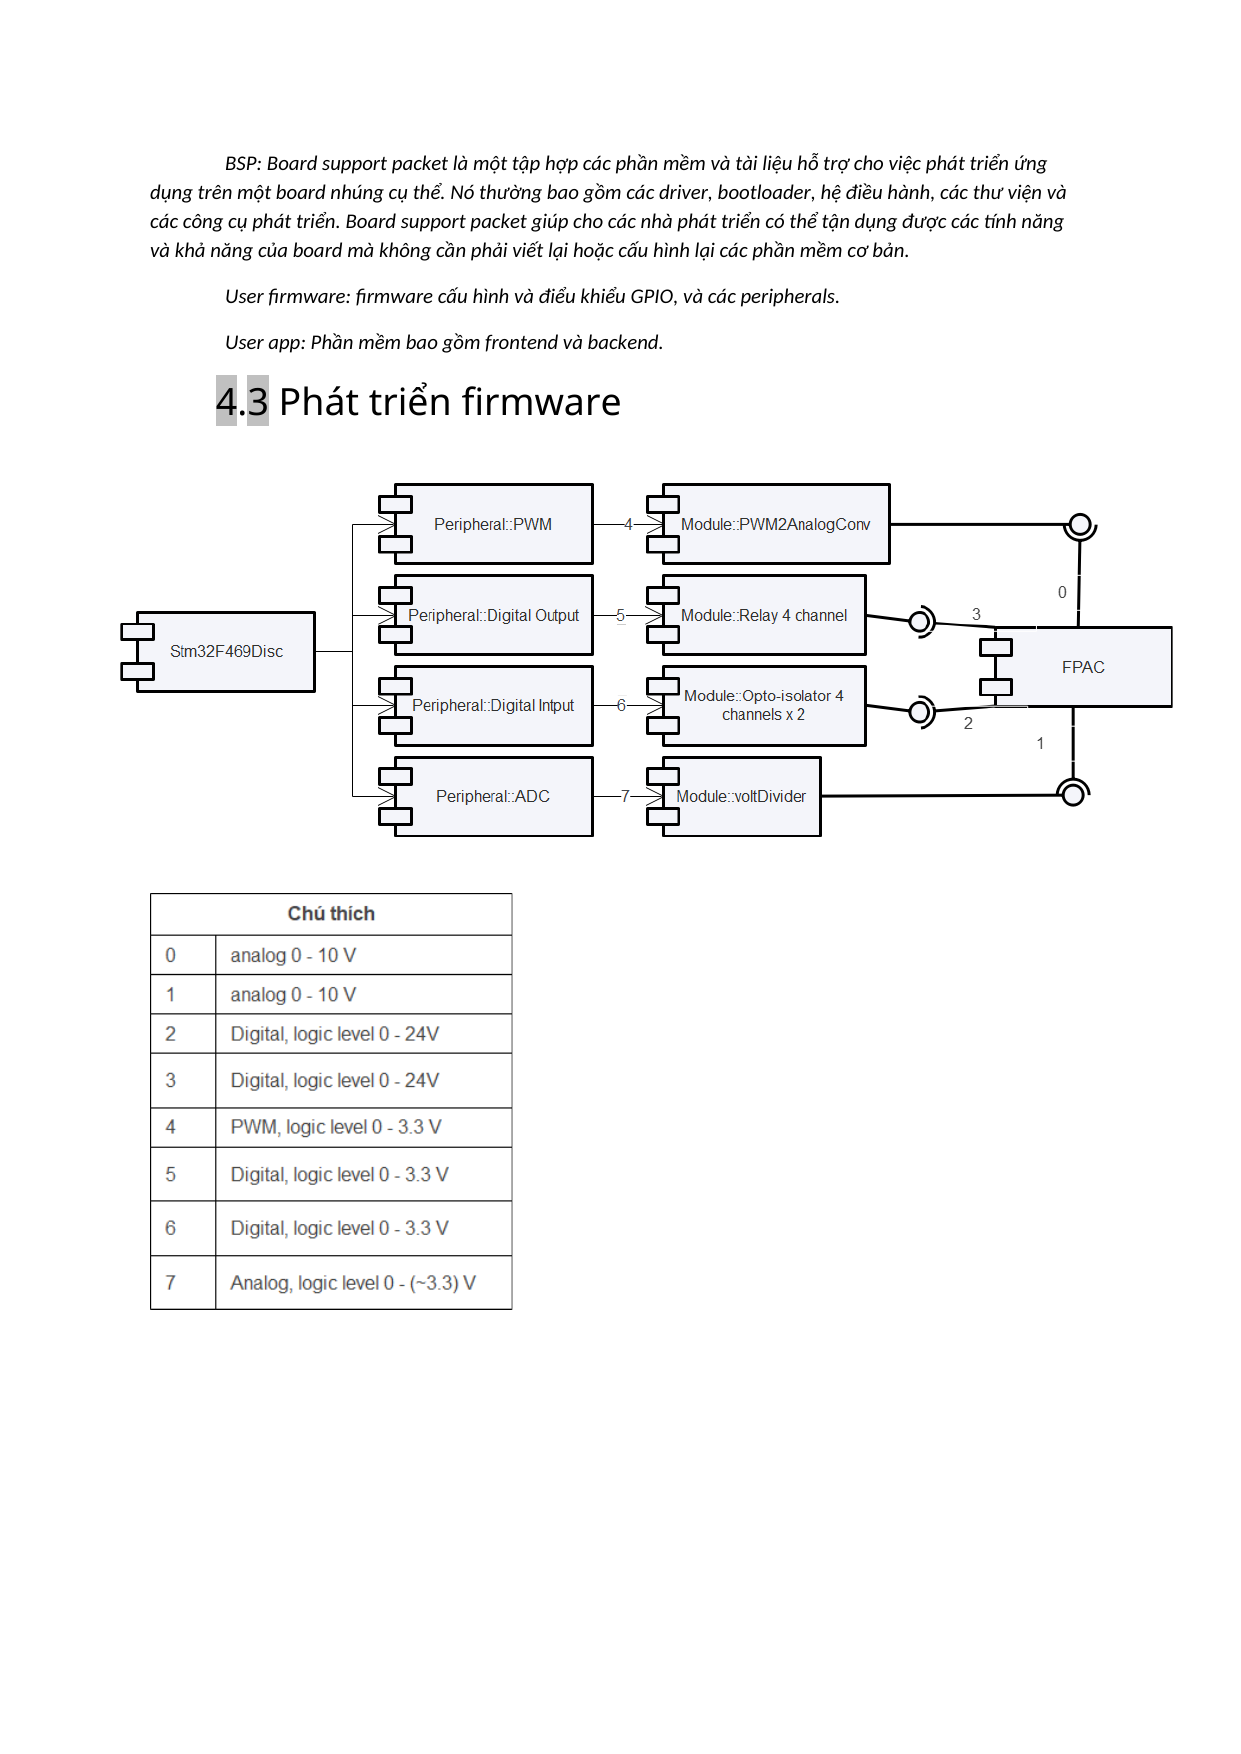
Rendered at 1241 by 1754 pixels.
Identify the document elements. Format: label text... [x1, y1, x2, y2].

text User app: Phần mềm bao gồm frontend và backend. [150, 329, 1090, 354]
picture [150, 893, 513, 1310]
subtitle 4.3 Phát triển firmware [269, 375, 1090, 426]
picture [120, 483, 1173, 837]
text BSP: Board support packet là một tập hợp các phần mềm và tài liệu hỗ trợ cho việc phát triển ứng dụng trên một board nhúng cụ thể. Nó thường bao gồm các driver, bootloader, hệ điều hành, các thư viện và các công cụ phát triển. Board support packet giúp cho các nhà phát triển có thể tận dụng được các tính năng và khả năng của board mà không cần phải viết lại hoặc cấu hình lại các phần mềm cơ bản. [150, 150, 1090, 263]
text User firmware: firmware cấu hình và điểu khiểu GPIO, và các peripherals. [150, 283, 1090, 309]
